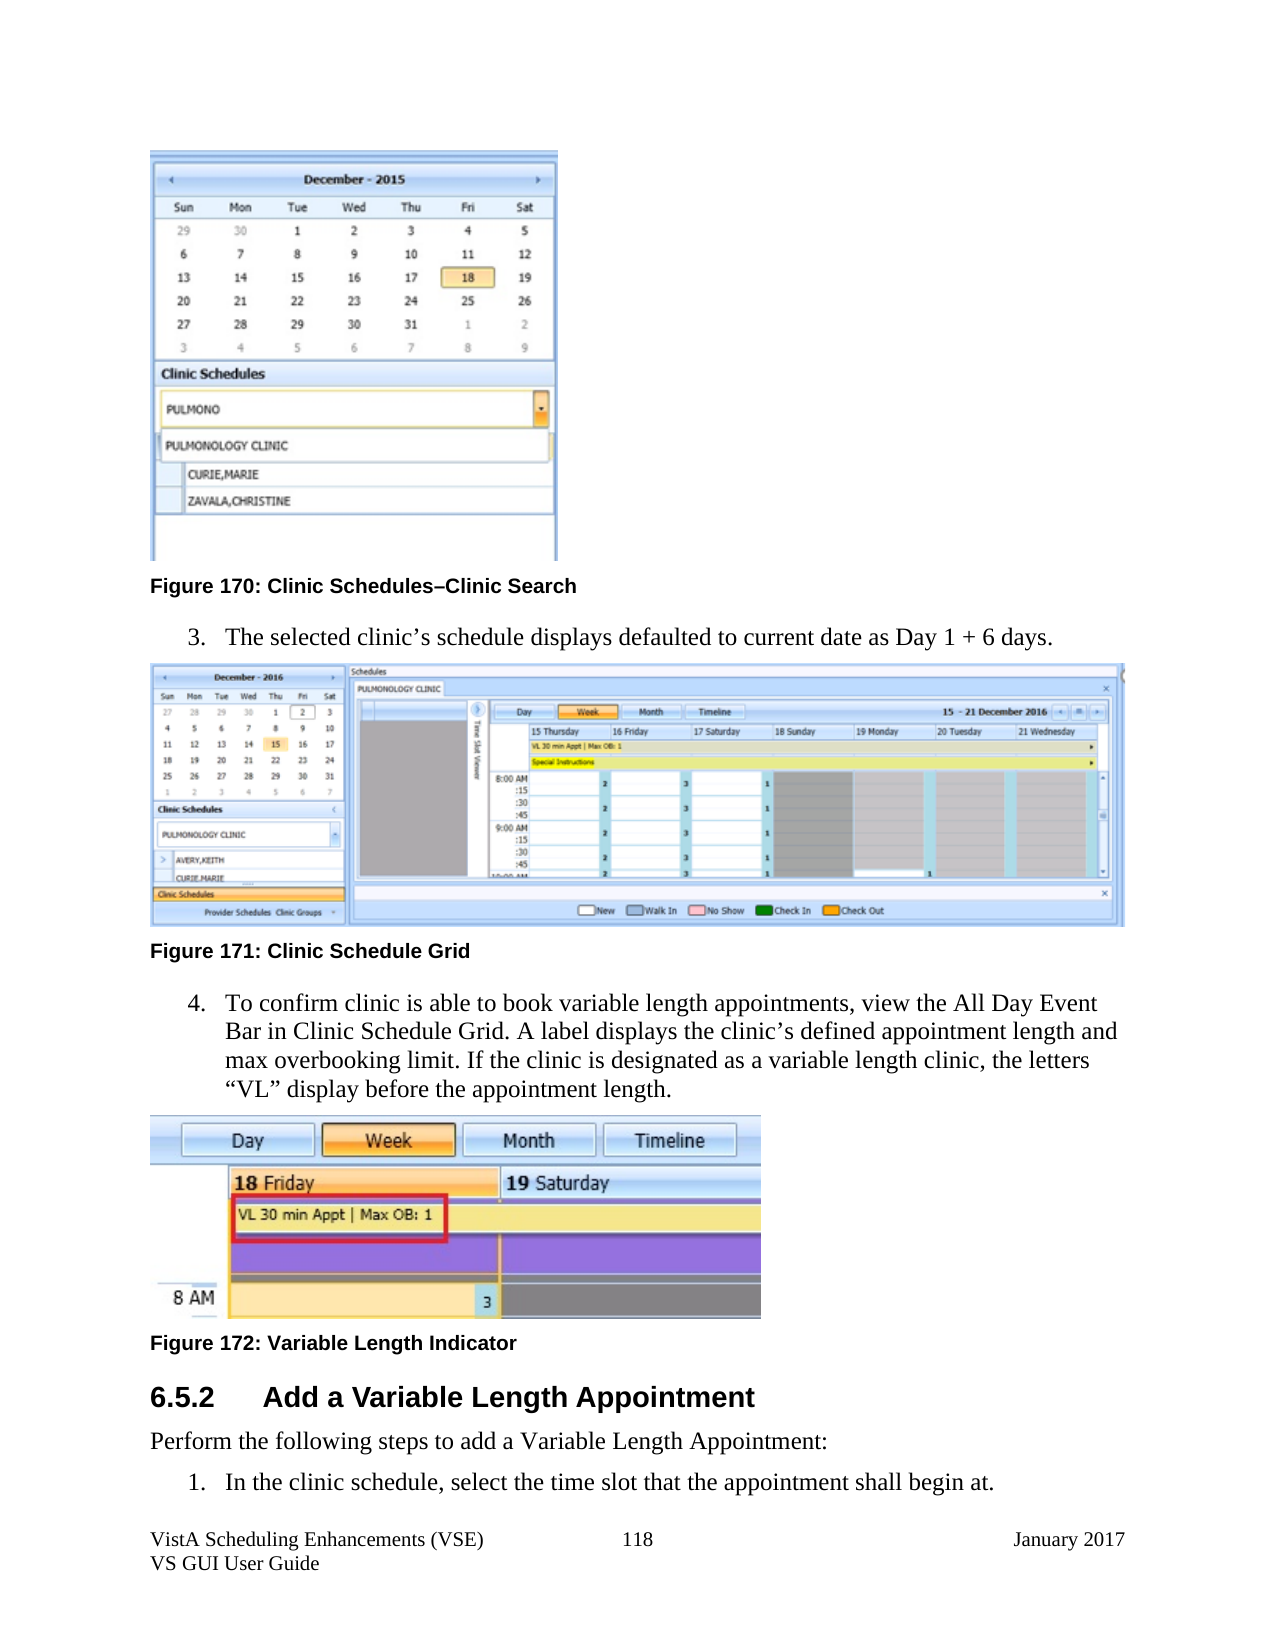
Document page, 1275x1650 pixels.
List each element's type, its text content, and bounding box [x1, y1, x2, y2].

text Figure 170: Clinic Schedules–Clinic Search [150, 573, 1125, 597]
picture [150, 150, 558, 561]
picture [150, 1115, 761, 1319]
text Figure 171: Clinic Schedule Grid [150, 939, 1125, 963]
list In the clinic schedule, select the time slot that the appointment shall begin at. [187, 1467, 1125, 1496]
text Figure 172: Variable Length Indicator [150, 1331, 1125, 1355]
list To confirm clinic is able to book variable length appointments, view the All Day Event Bar in Clinic Schedule Grid. A label displays the clinic’s defined appointment length and max overbooking limit. If the clinic is designated as a variable length clinic, the letters “VL” display before the appointment length. [187, 988, 1125, 1103]
subtitle Add a Variable Length Appointment [150, 1380, 1125, 1413]
list The selected clinic’s schedule displays defaulted to current date as Day 1 + 6 days. [187, 622, 1125, 651]
picture [150, 663, 1125, 927]
text Perform the following steps to add a Variable Length Appointment: [150, 1426, 1125, 1454]
